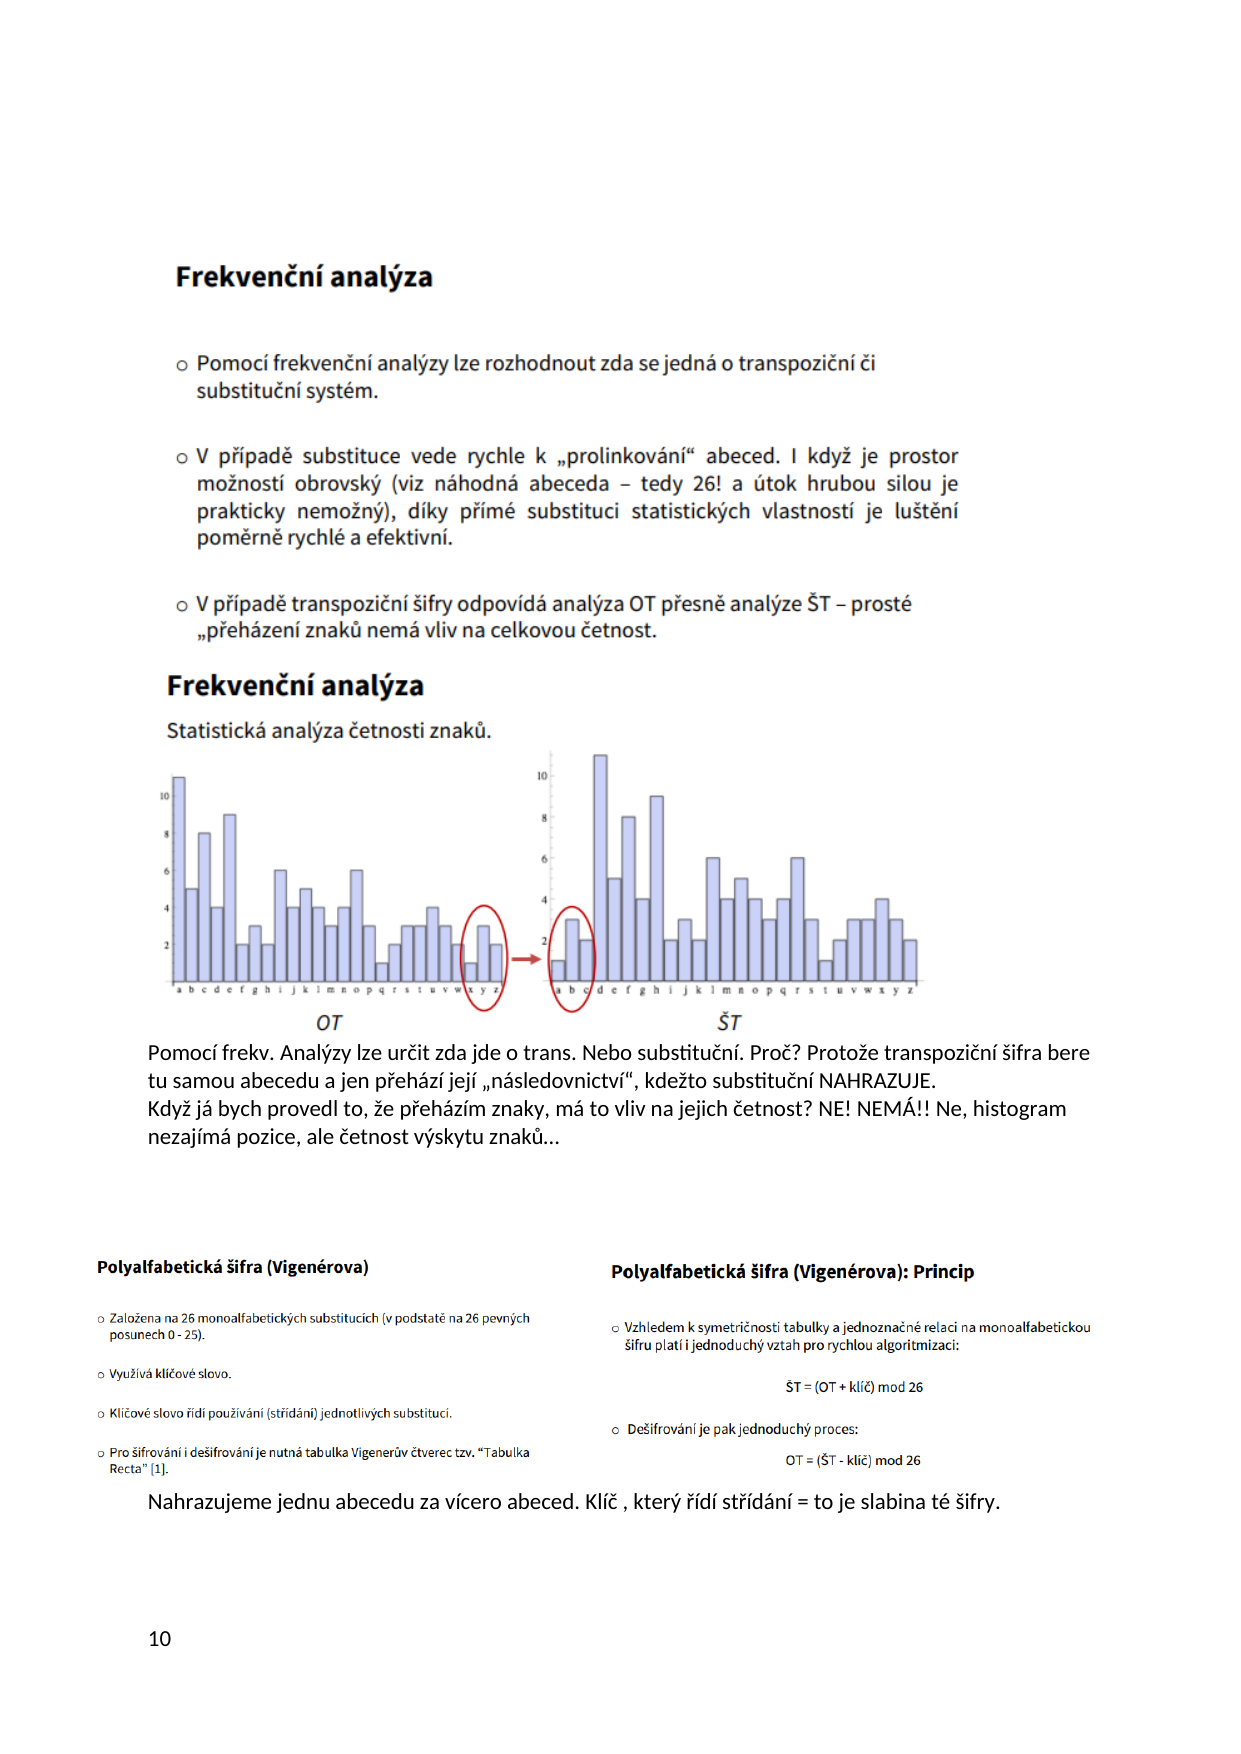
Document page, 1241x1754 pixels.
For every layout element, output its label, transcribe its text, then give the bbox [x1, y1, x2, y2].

picture [147, 259, 971, 1039]
text Když já bych provedl to, že přeházím znaky, má to vliv na jejich četnost? NE! NEMÁ!! Ne, histogram nezajímá pozice, ale četnost výskytu znaků… [148, 1094, 1093, 1151]
text Pomocí frekv. Analýzy lze určit zda jde o trans. Nebo substituční. Proč? Protože transpoziční šifra bere tu samou abecedu a jen přehází její „následovnictví“, kdežto substituční NAHRAZUJE. [148, 1038, 1093, 1094]
picture [602, 1251, 1102, 1486]
picture [83, 1244, 562, 1476]
